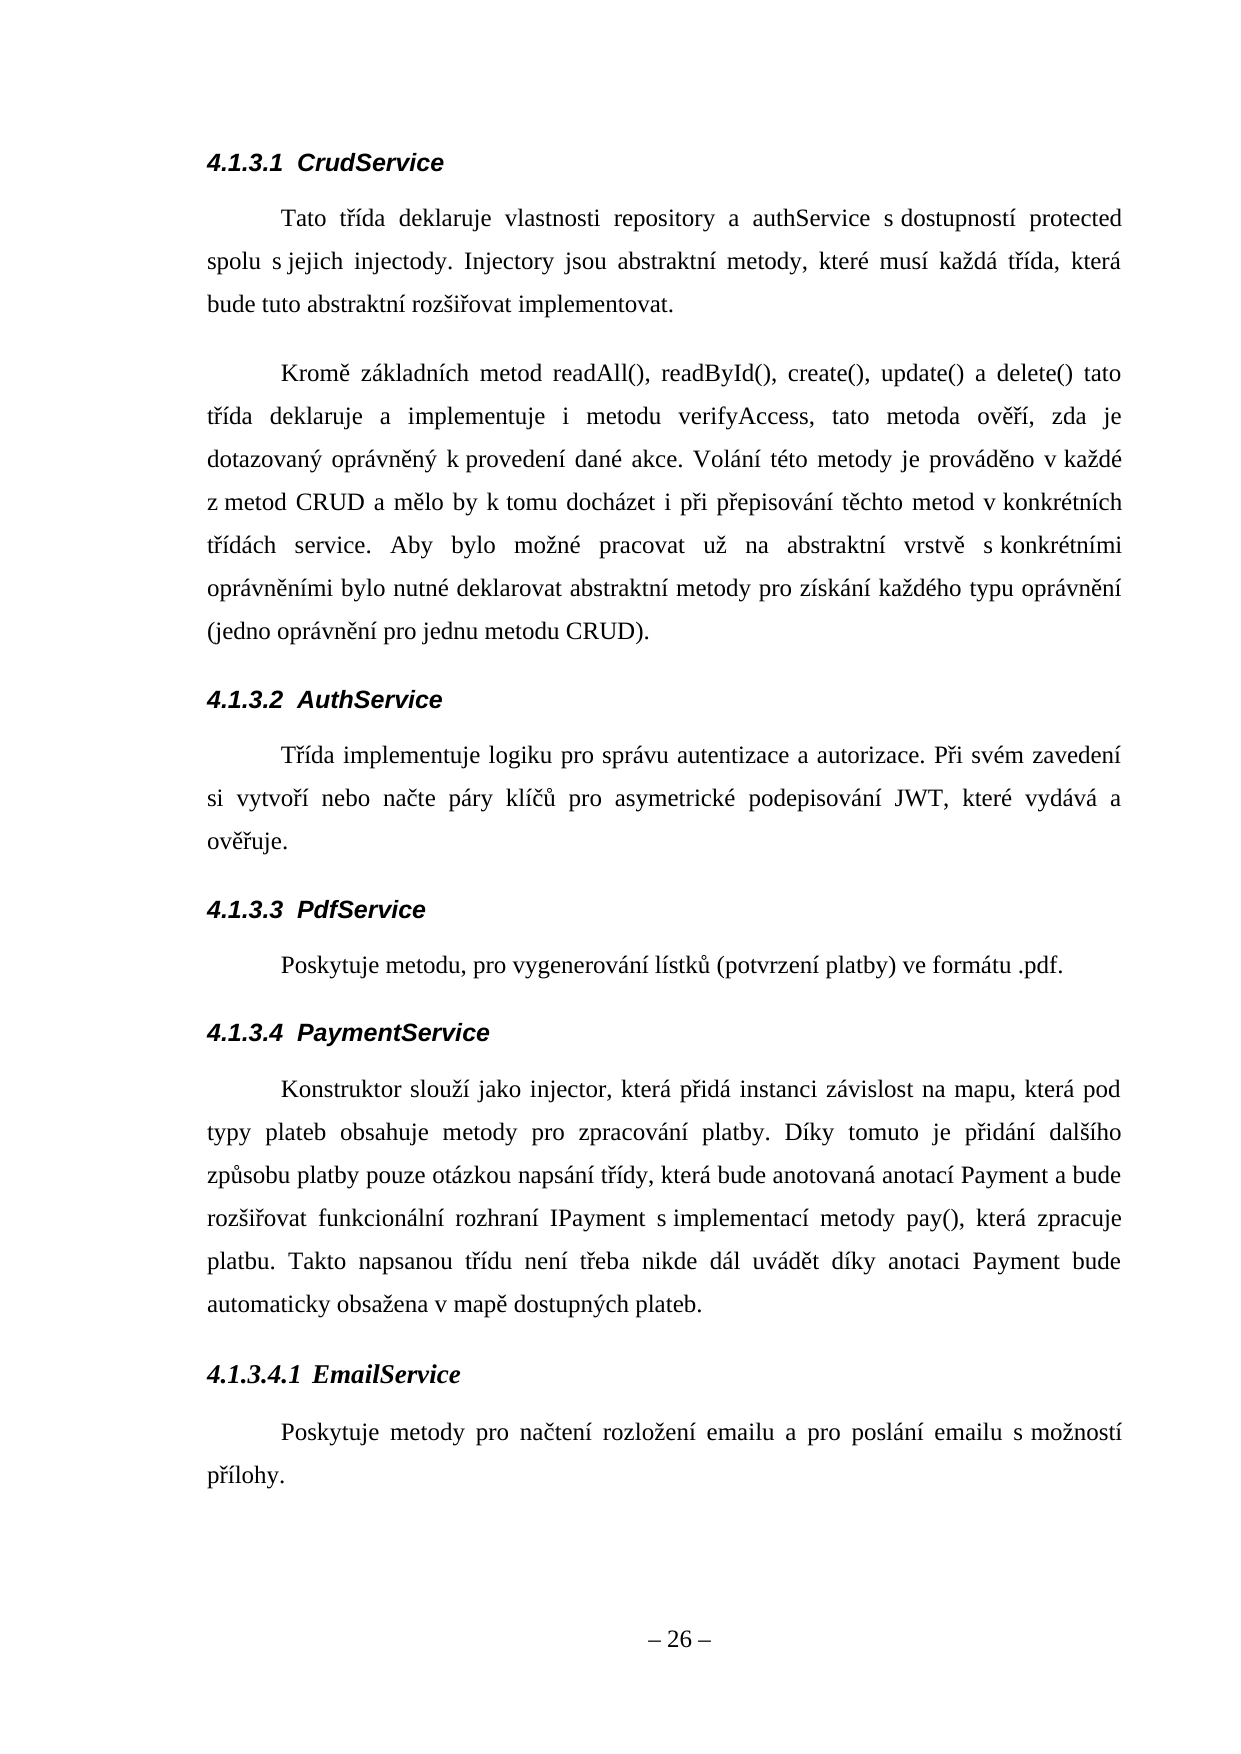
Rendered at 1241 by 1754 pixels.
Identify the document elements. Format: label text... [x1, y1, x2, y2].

subtitle PdfService [207, 894, 1122, 923]
text Kromě základních metod readAll(), readById(), create(), update() a delete() tato třída deklaruje a implementuje i metodu verifyAccess, tato metoda ověří, zda je dotazovaný oprávněný k provedení dané akce. Volání této metody je prováděno v každé z metod CRUD a mělo by k tomu docházet i při přepisování těchto metod v konkrétních třídách service. Aby bylo možné pracovat už na abstraktní vrstvě s konkrétními oprávněními bylo nutné deklarovat abstraktní metody pro získání každého typu oprávnění (jedno oprávnění pro jednu metodu CRUD). [207, 358, 1122, 645]
text Poskytuje metody pro načtení rozložení emailu a pro poslání emailu s možností přílohy. [207, 1417, 1122, 1489]
text Třída implementuje logiku pro správu autentizace a autorizace. Při svém zavedení si vytvoří nebo načte páry klíčů pro asymetrické podepisování JWT, které vydává a ověřuje. [207, 740, 1122, 855]
text Tato třída deklaruje vlastnosti repository a authService s dostupností protected spolu s jejich injectody. Injectory jsou abstraktní metody, které musí každá třída, která bude tuto abstraktní rozšiřovat implementovat. [207, 203, 1122, 318]
subtitle AuthService [207, 684, 1122, 713]
subtitle CrudService [207, 148, 1122, 176]
subtitle PaymentService [207, 1018, 1122, 1047]
subtitle EmailService [207, 1358, 1122, 1389]
text Konstruktor slouží jako injector, která přidá instanci závislost na mapu, která pod typy plateb obsahuje metody pro zpracování platby. Díky tomuto je přidání dalšího způsobu platby pouze otázkou napsání třídy, která bude anotovaná anotací Payment a bude rozšiřovat funkcionální rozhraní IPayment s implementací metody pay(), která zpracuje platbu. Takto napsanou třídu není třeba nikde dál uvádět díky anotaci Payment bude automaticky obsažena v mapě dostupných plateb. [207, 1074, 1122, 1318]
text Poskytuje metodu, pro vygenerování lístků (potvrzení platby) ve formátu .pdf. [207, 950, 1122, 979]
